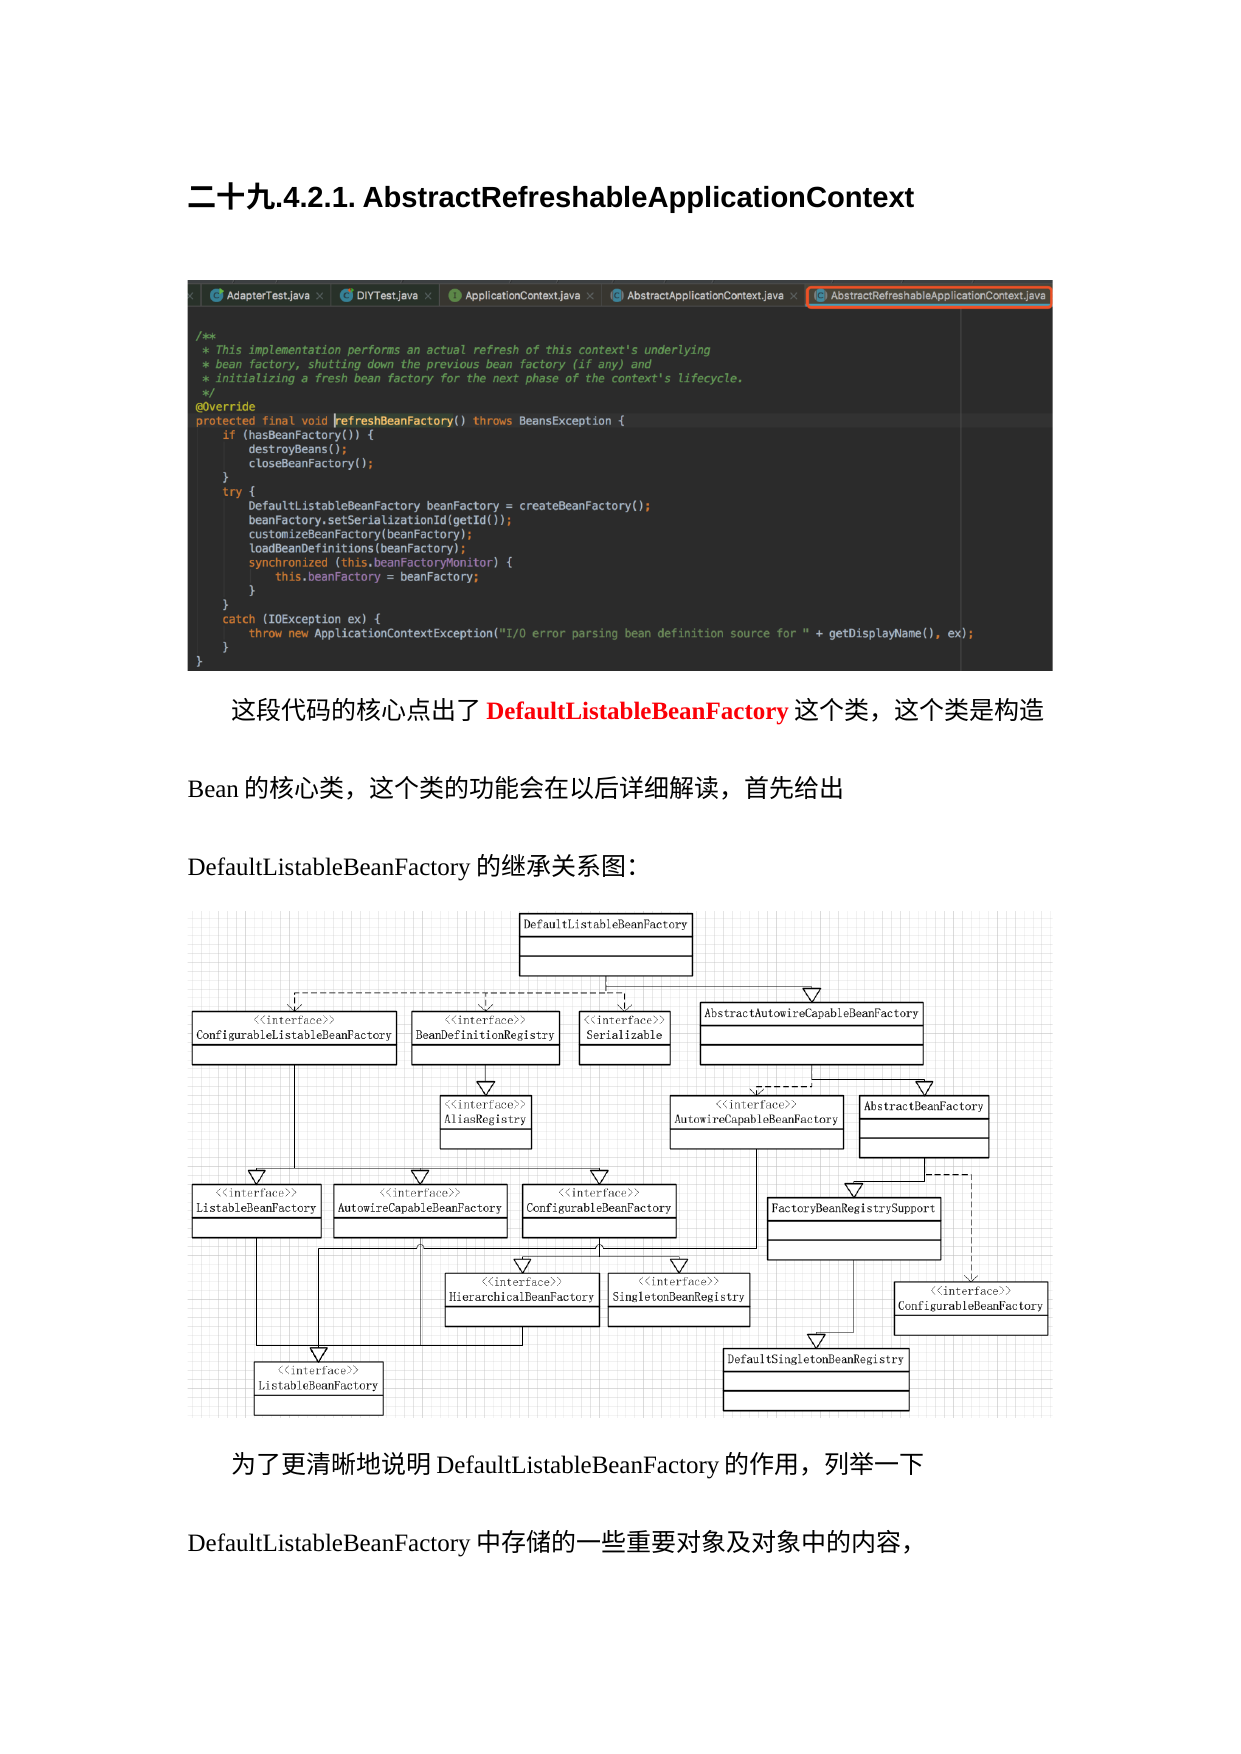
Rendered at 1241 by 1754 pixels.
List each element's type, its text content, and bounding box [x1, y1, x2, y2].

picture [187, 911, 1053, 1418]
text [187, 1430, 1053, 1573]
text 这段代码的核心点出了DefaultListableBeanFactory这个类，这个类是构造Bean的核心类，这个类的功能会在以后详细解读，首先给出DefaultListableBeanFactory的继承关系图： [187, 676, 1053, 897]
subtitle AbstractRefreshableApplicationContext [187, 162, 1053, 227]
picture [187, 280, 1053, 671]
